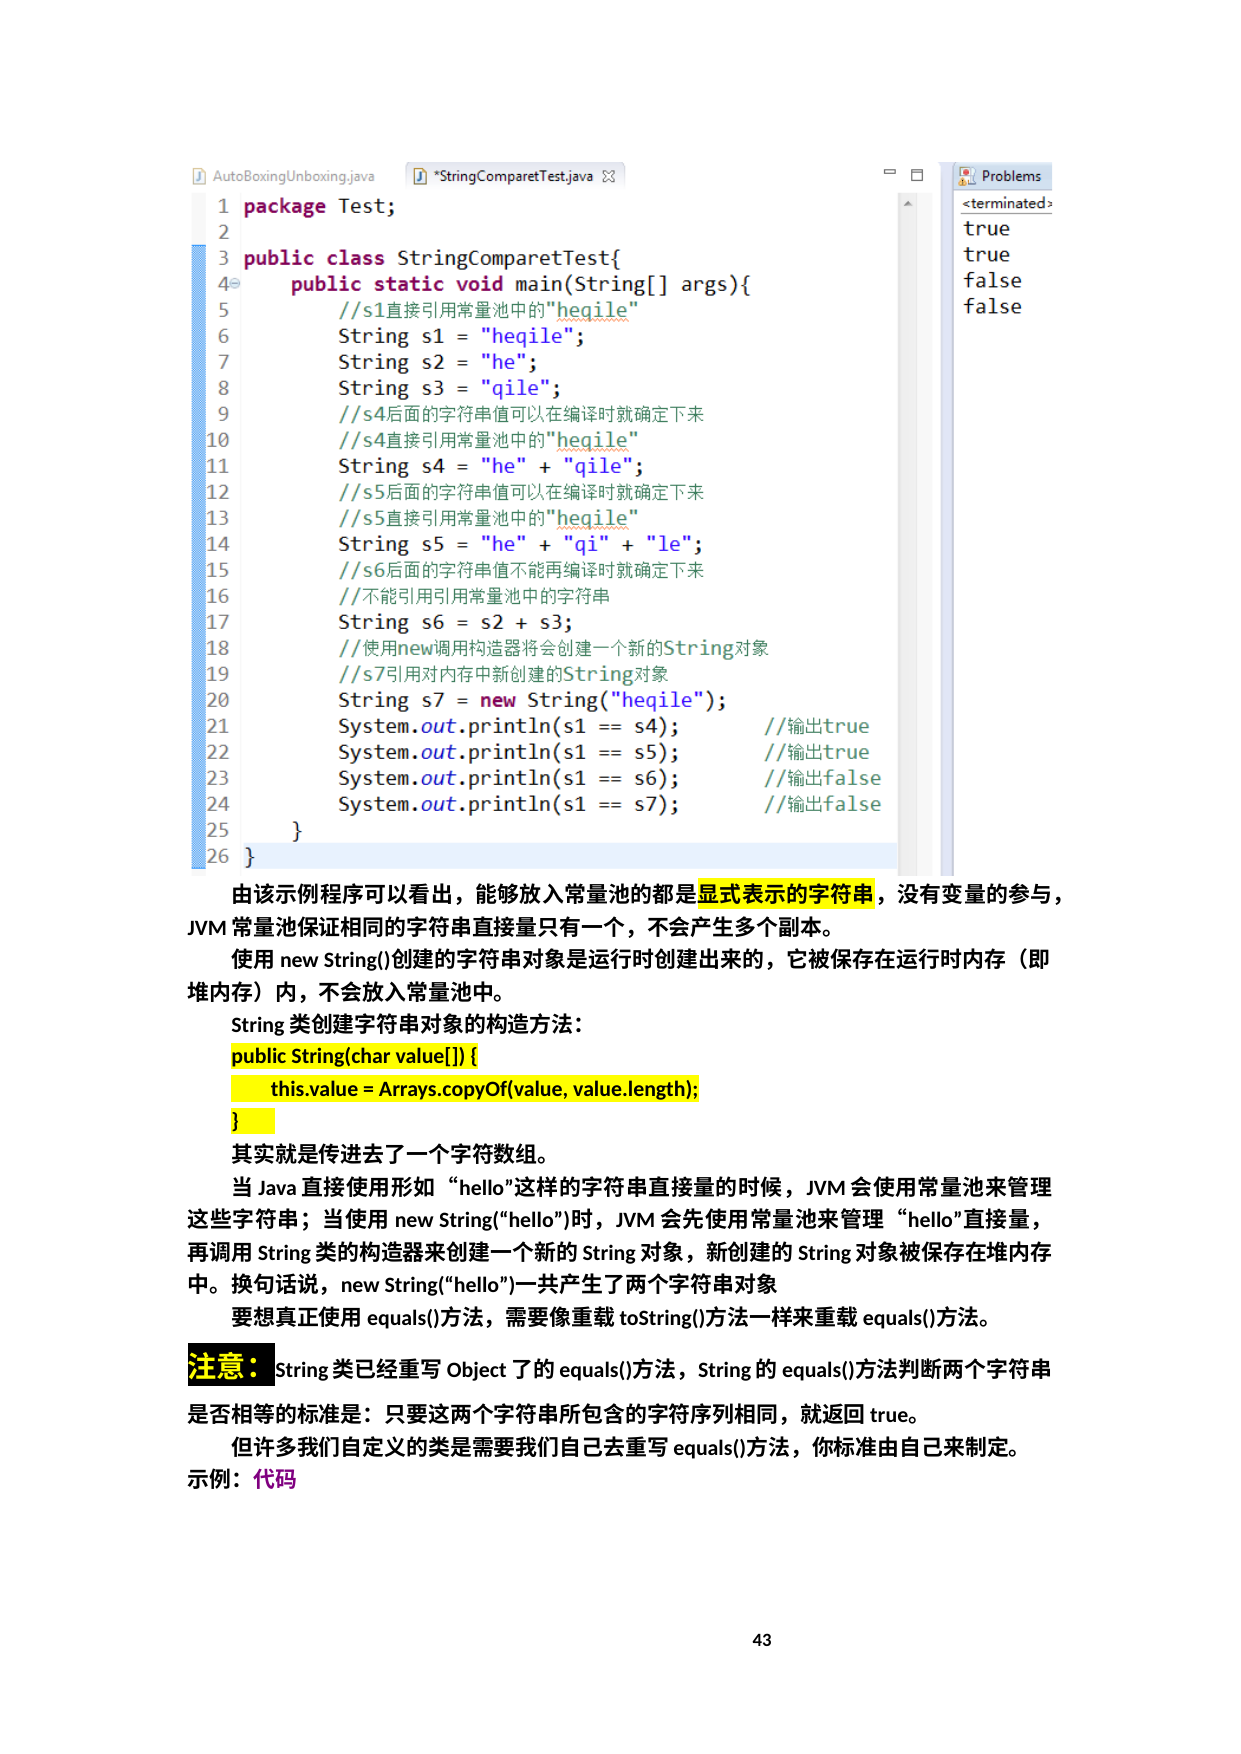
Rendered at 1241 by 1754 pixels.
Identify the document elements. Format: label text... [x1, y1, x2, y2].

text 其实就是传进去了一个字符数组。 [187, 1137, 1053, 1169]
text public String(char value[]) { [187, 1039, 1053, 1072]
text 示例：代码 [187, 1462, 1053, 1494]
text String类创建字符串对象的构造方法： [187, 1007, 1053, 1039]
text 要想真正使用equals()方法，需要像重载toString()方法一样来重载equals()方法。 [187, 1299, 1053, 1332]
text 当Java直接使用形如“hello”这样的字符串直接量的时候，JVM会使用常量池来管理这些字符串；当使用new String(“hello”)时，JVM会先使用常量池来管理“hello”直接量，再调用String类的构造器来创建一个新的String对象，新创建的String对象被保存在堆内存中。换句话说，new String(“hello”)一共产生了两个字符串对象 [187, 1169, 1053, 1299]
text 但许多我们自定义的类是需要我们自己去重写equals()方法，你标准由自己来制定。 [187, 1429, 1053, 1462]
text 使用new String()创建的字符串对象是运行时创建出来的，它被保存在运行时内存（即堆内存）内，不会放入常量池中。 [187, 942, 1053, 1007]
text this.value = Arrays.copyOf(value, value.length); [187, 1072, 1053, 1104]
picture [187, 162, 1053, 876]
text 注意：String类已经重写Object了的equals()方法，String的equals()方法判断两个字符串是否相等的标准是：只要这两个字符串所包含的字符序列相同，就返回true。 [187, 1332, 1053, 1429]
text 由该示例程序可以看出，能够放入常量池的都是显式表示的字符串，没有变量的参与，JVM常量池保证相同的字符串直接量只有一个，不会产生多个副本。 [187, 877, 1053, 942]
text } [187, 1104, 1053, 1137]
